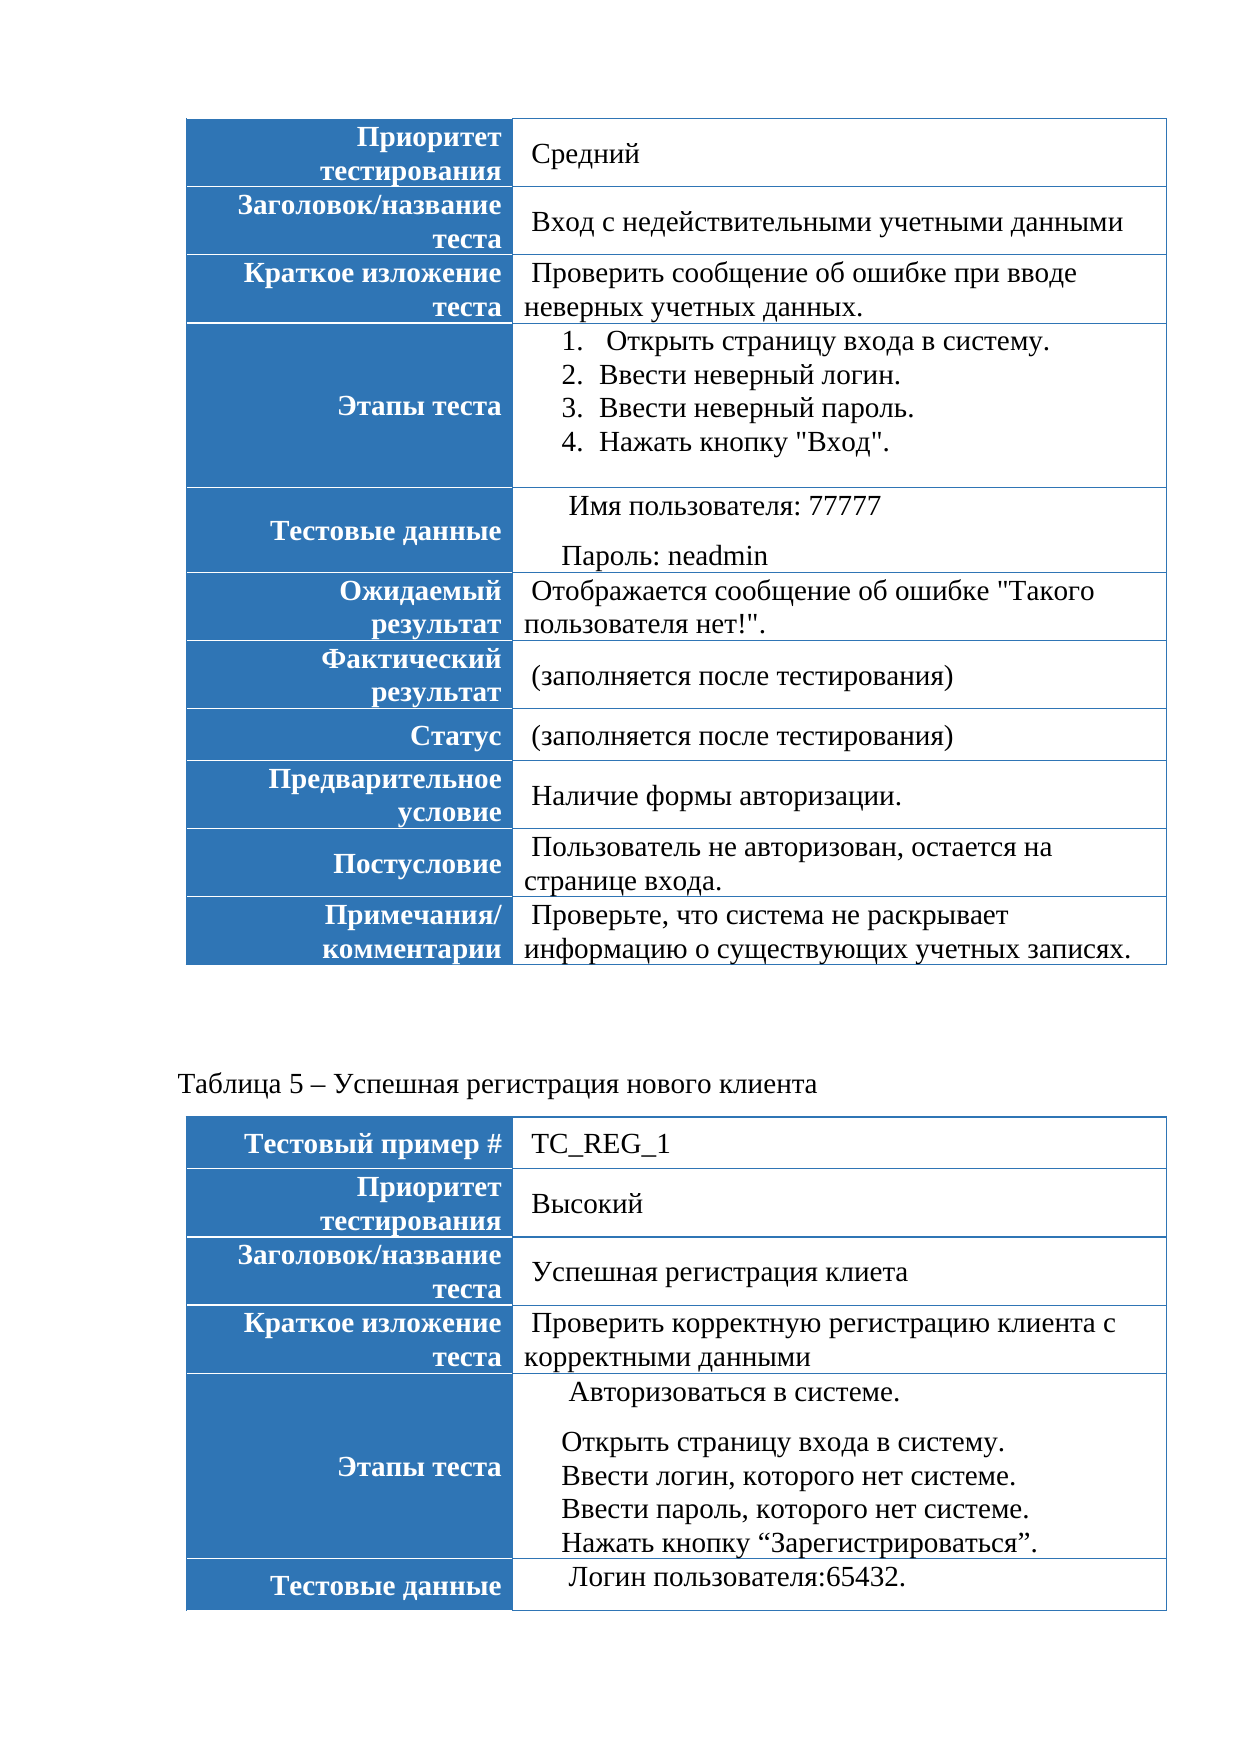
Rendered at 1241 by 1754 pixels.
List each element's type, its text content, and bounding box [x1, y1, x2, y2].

table_cell Средний [513, 119, 1166, 186]
table_cell Проверьте, что система не раскрывает информацию о существующих учетных записях. [513, 897, 1166, 964]
table_cell (заполняется после тестирования) [513, 641, 1166, 708]
table_cell Пользователь не авторизован, остается на странице входа. [513, 829, 1166, 896]
text Таблица 5 – Успешная регистрация нового клиента [177, 1066, 1152, 1099]
table_cell Приоритет тестирования [187, 1169, 512, 1236]
table_cell Высокий [513, 1169, 1166, 1236]
table_cell Отображается сообщение об ошибке "Такого пользователя нет!". [513, 573, 1166, 640]
table_cell Проверить корректную регистрацию клиента с корректными данными [513, 1306, 1166, 1373]
table_cell (заполняется после тестирования) [513, 709, 1166, 760]
table_header Тестовый пример # [187, 1118, 512, 1168]
table_cell Заголовок/название теста [187, 1238, 512, 1304]
table_cell Тестовые данные [187, 1559, 512, 1610]
table_cell  Авторизоваться в системе.  Открыть страницу входа в систему.  Ввести логин, которого нет системе.  Ввести пароль, которого нет системе.  Нажать кнопку “Зарегистрироваться”. [513, 1374, 1166, 1558]
table_cell Примечания/комментарии [187, 897, 512, 964]
table_cell Ожидаемый результат [187, 573, 512, 640]
table_cell Успешная регистрация клиета [513, 1238, 1166, 1304]
table_header TC_REG_1 [513, 1118, 1166, 1168]
table_cell Краткое изложение теста [187, 255, 512, 322]
table_cell Заголовок/название теста [187, 187, 512, 254]
table_cell Фактический результат [187, 641, 512, 708]
table_cell Статус [187, 709, 512, 760]
table_cell Краткое изложение теста [187, 1306, 512, 1373]
table_cell Постусловие [187, 829, 512, 896]
table_cell Приоритет тестирования [187, 119, 512, 186]
table_cell Вход с недействительными учетными данными [513, 187, 1166, 254]
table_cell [513, 1559, 1166, 1610]
table_cell Наличие формы авторизации. [513, 761, 1166, 828]
table_cell Этапы теста [187, 1374, 512, 1558]
table_cell  Имя пользователя: 77777  Пароль: neadmin [513, 488, 1166, 572]
table_cell Открыть страницу входа в систему. Ввести неверный логин. Ввести неверный пароль. Нажать кнопку "Вход". [513, 324, 1166, 487]
table_cell Предварительное условие [187, 761, 512, 828]
table_cell Тестовые данные [187, 488, 512, 572]
table_cell Проверить сообщение об ошибке при вводе неверных учетных данных. [513, 255, 1166, 322]
table_cell Этапы теста [187, 324, 512, 487]
